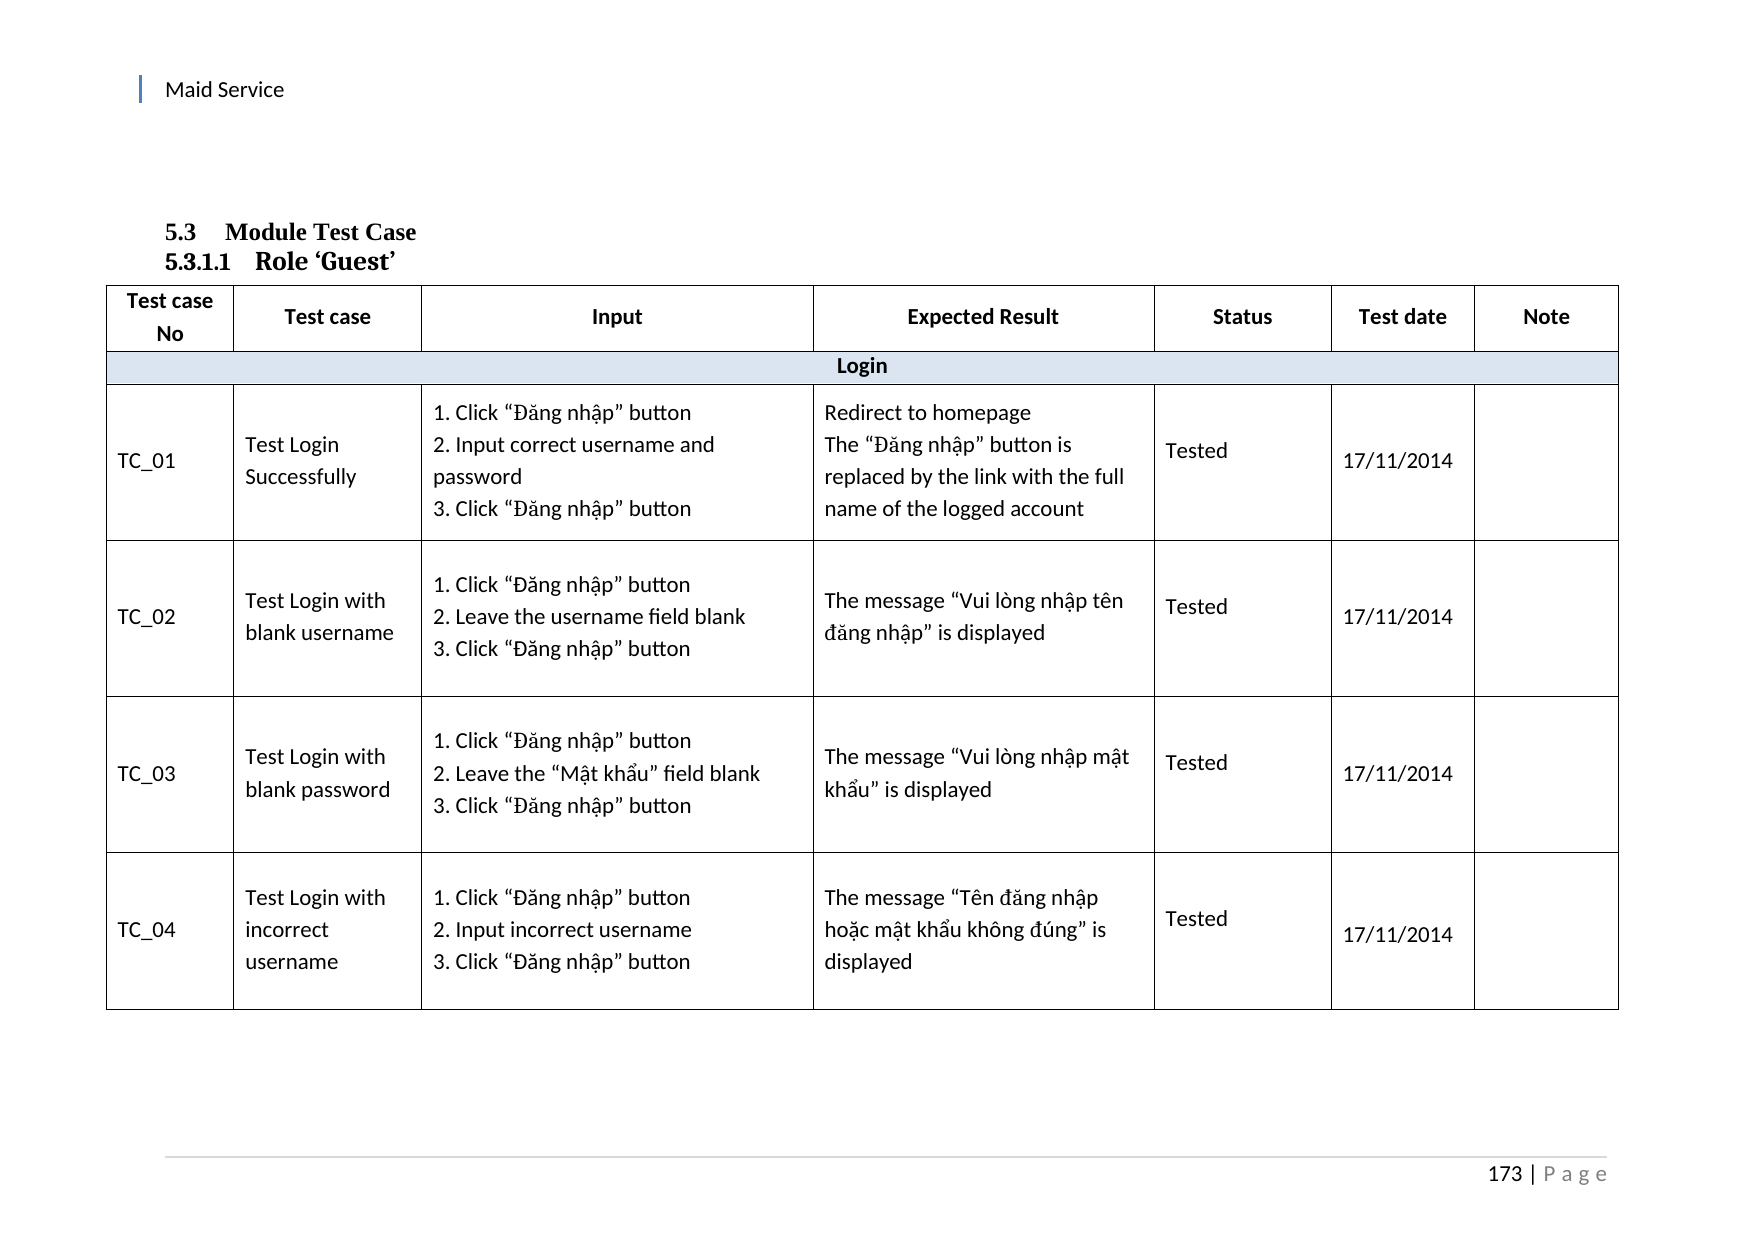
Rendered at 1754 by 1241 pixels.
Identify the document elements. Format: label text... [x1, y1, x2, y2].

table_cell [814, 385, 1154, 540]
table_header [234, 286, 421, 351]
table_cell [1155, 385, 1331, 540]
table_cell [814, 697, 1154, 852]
subtitle Role ‘Guest’ [165, 246, 1607, 277]
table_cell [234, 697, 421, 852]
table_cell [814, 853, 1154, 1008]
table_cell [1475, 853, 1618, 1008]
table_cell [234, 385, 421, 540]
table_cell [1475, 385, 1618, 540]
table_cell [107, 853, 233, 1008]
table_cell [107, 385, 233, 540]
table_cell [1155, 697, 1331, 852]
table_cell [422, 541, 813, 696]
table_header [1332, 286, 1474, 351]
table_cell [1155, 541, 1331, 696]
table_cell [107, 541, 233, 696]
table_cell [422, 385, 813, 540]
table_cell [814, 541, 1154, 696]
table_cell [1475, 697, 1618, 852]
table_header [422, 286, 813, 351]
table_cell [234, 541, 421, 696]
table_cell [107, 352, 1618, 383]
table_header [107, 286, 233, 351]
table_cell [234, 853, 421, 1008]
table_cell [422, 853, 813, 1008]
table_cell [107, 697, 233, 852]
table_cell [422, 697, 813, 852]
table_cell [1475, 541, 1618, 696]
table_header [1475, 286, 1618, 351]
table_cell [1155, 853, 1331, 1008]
subtitle Module Test Case [165, 217, 1607, 246]
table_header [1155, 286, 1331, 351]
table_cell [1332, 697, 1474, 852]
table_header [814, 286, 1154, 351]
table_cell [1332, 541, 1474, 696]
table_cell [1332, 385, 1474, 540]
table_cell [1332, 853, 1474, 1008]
